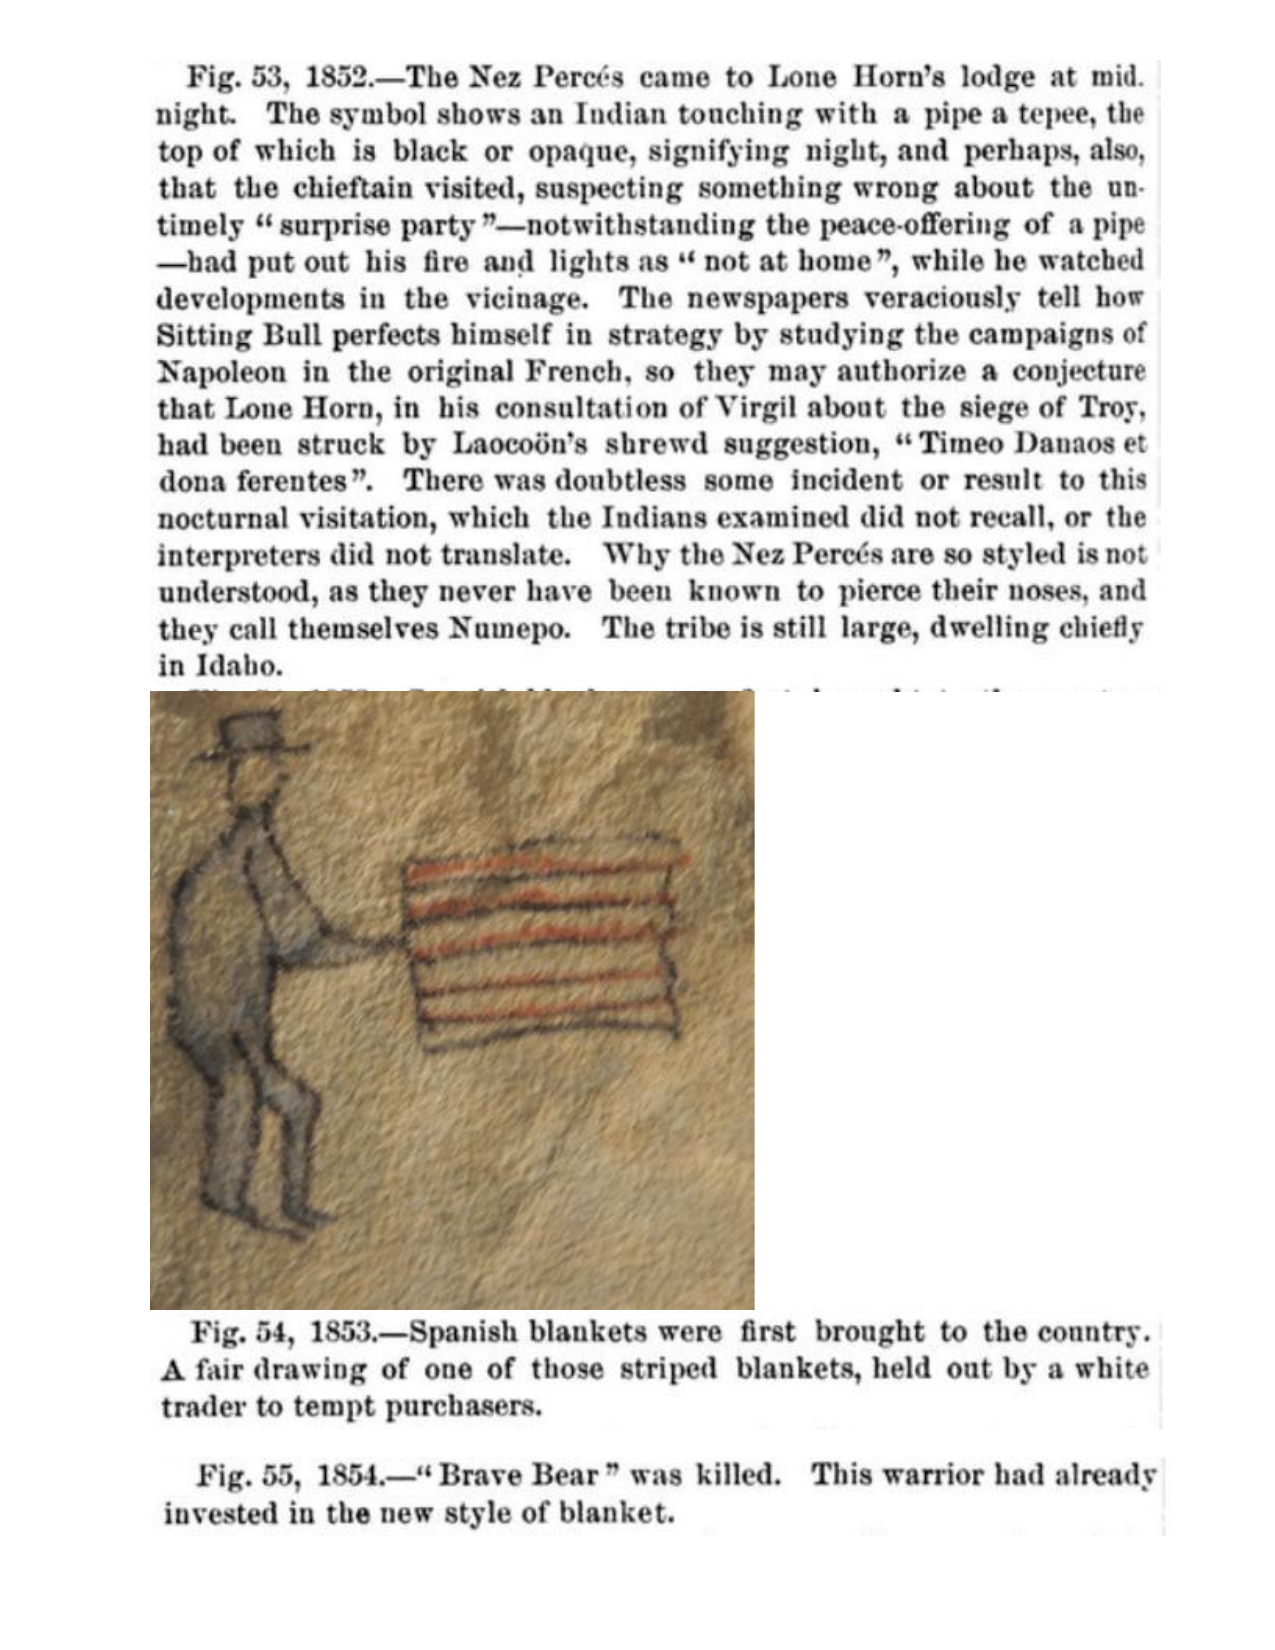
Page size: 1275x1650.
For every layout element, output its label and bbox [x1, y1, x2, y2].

picture [150, 1457, 1172, 1536]
picture [150, 60, 1163, 1429]
